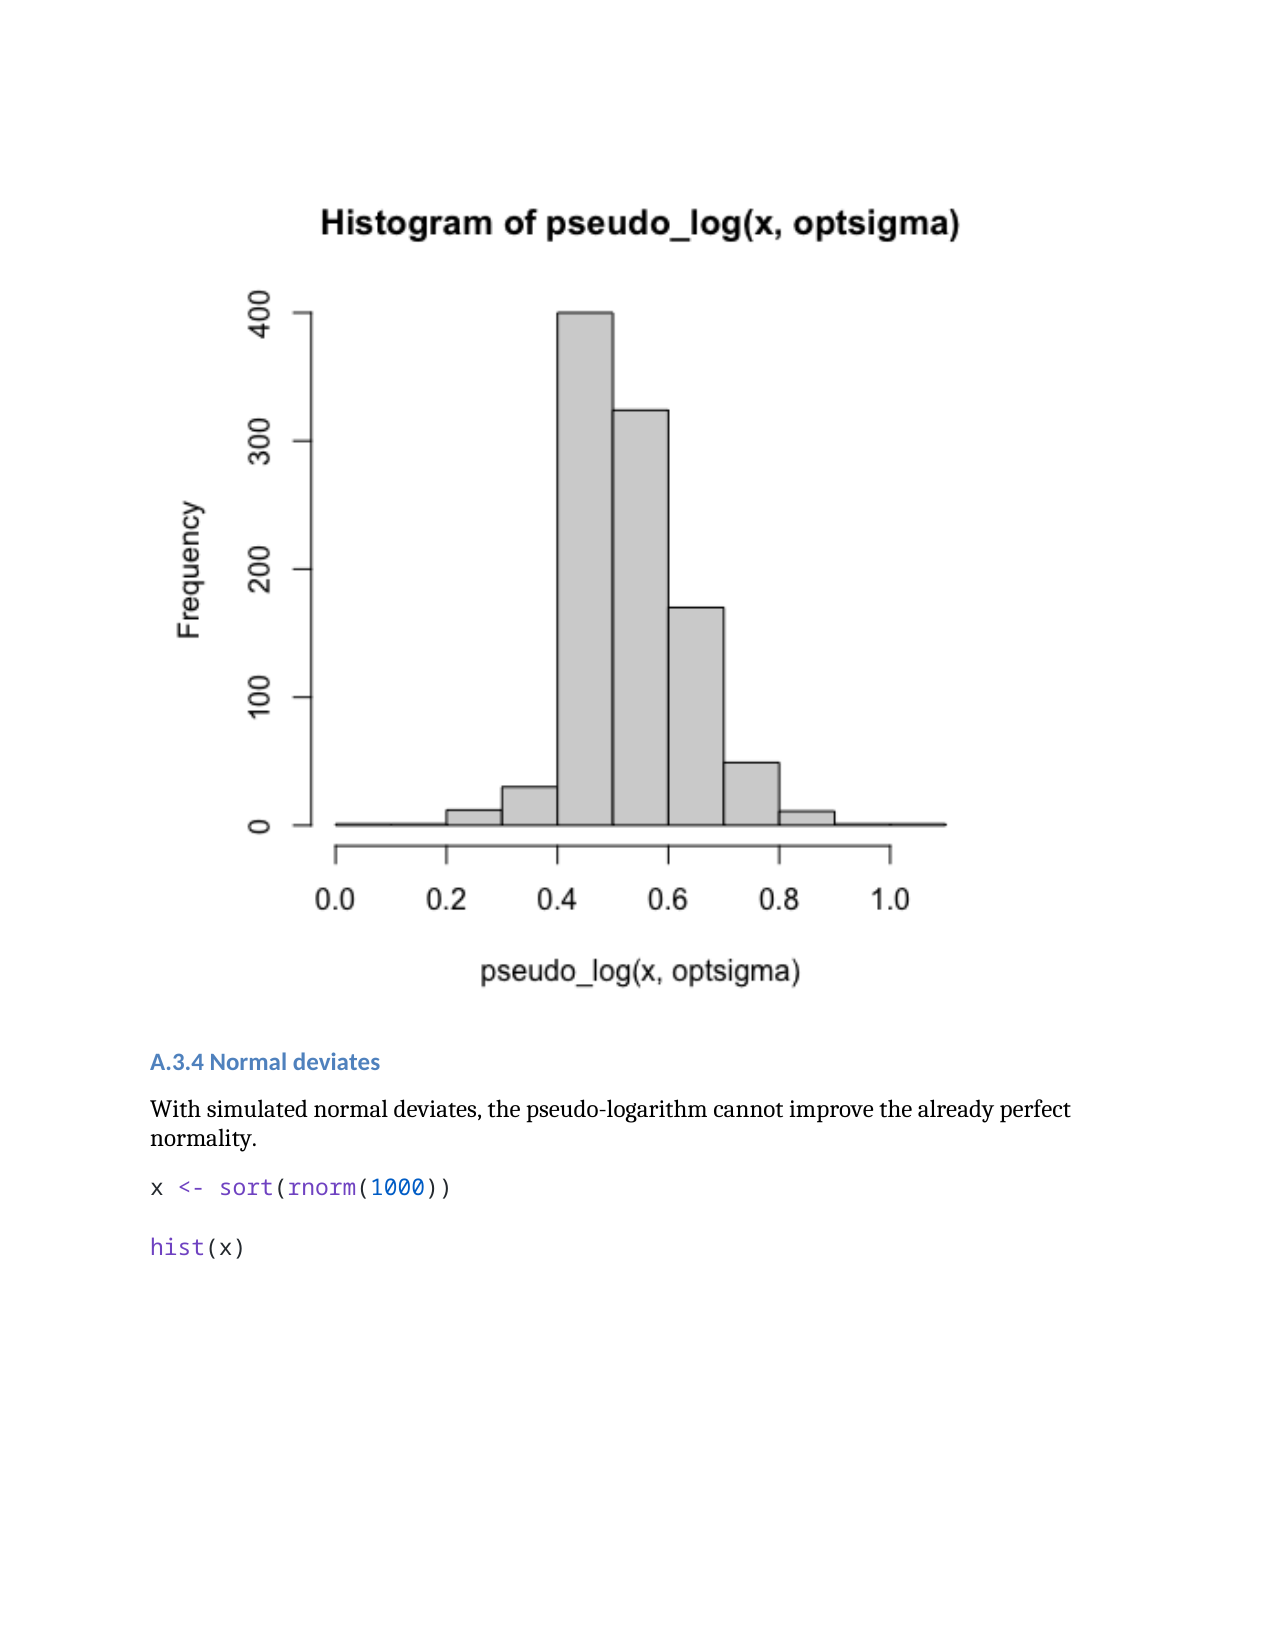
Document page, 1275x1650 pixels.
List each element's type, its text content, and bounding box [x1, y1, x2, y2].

text x <- sort(rnorm(1000)) hist(x) [150, 1171, 1125, 1263]
subtitle A.3.4 Normal deviates [150, 1046, 1125, 1076]
picture [168, 150, 1044, 1025]
text With simulated normal deviates, the pseudo-logarithm cannot improve the already perfect normality. [150, 1095, 1125, 1153]
